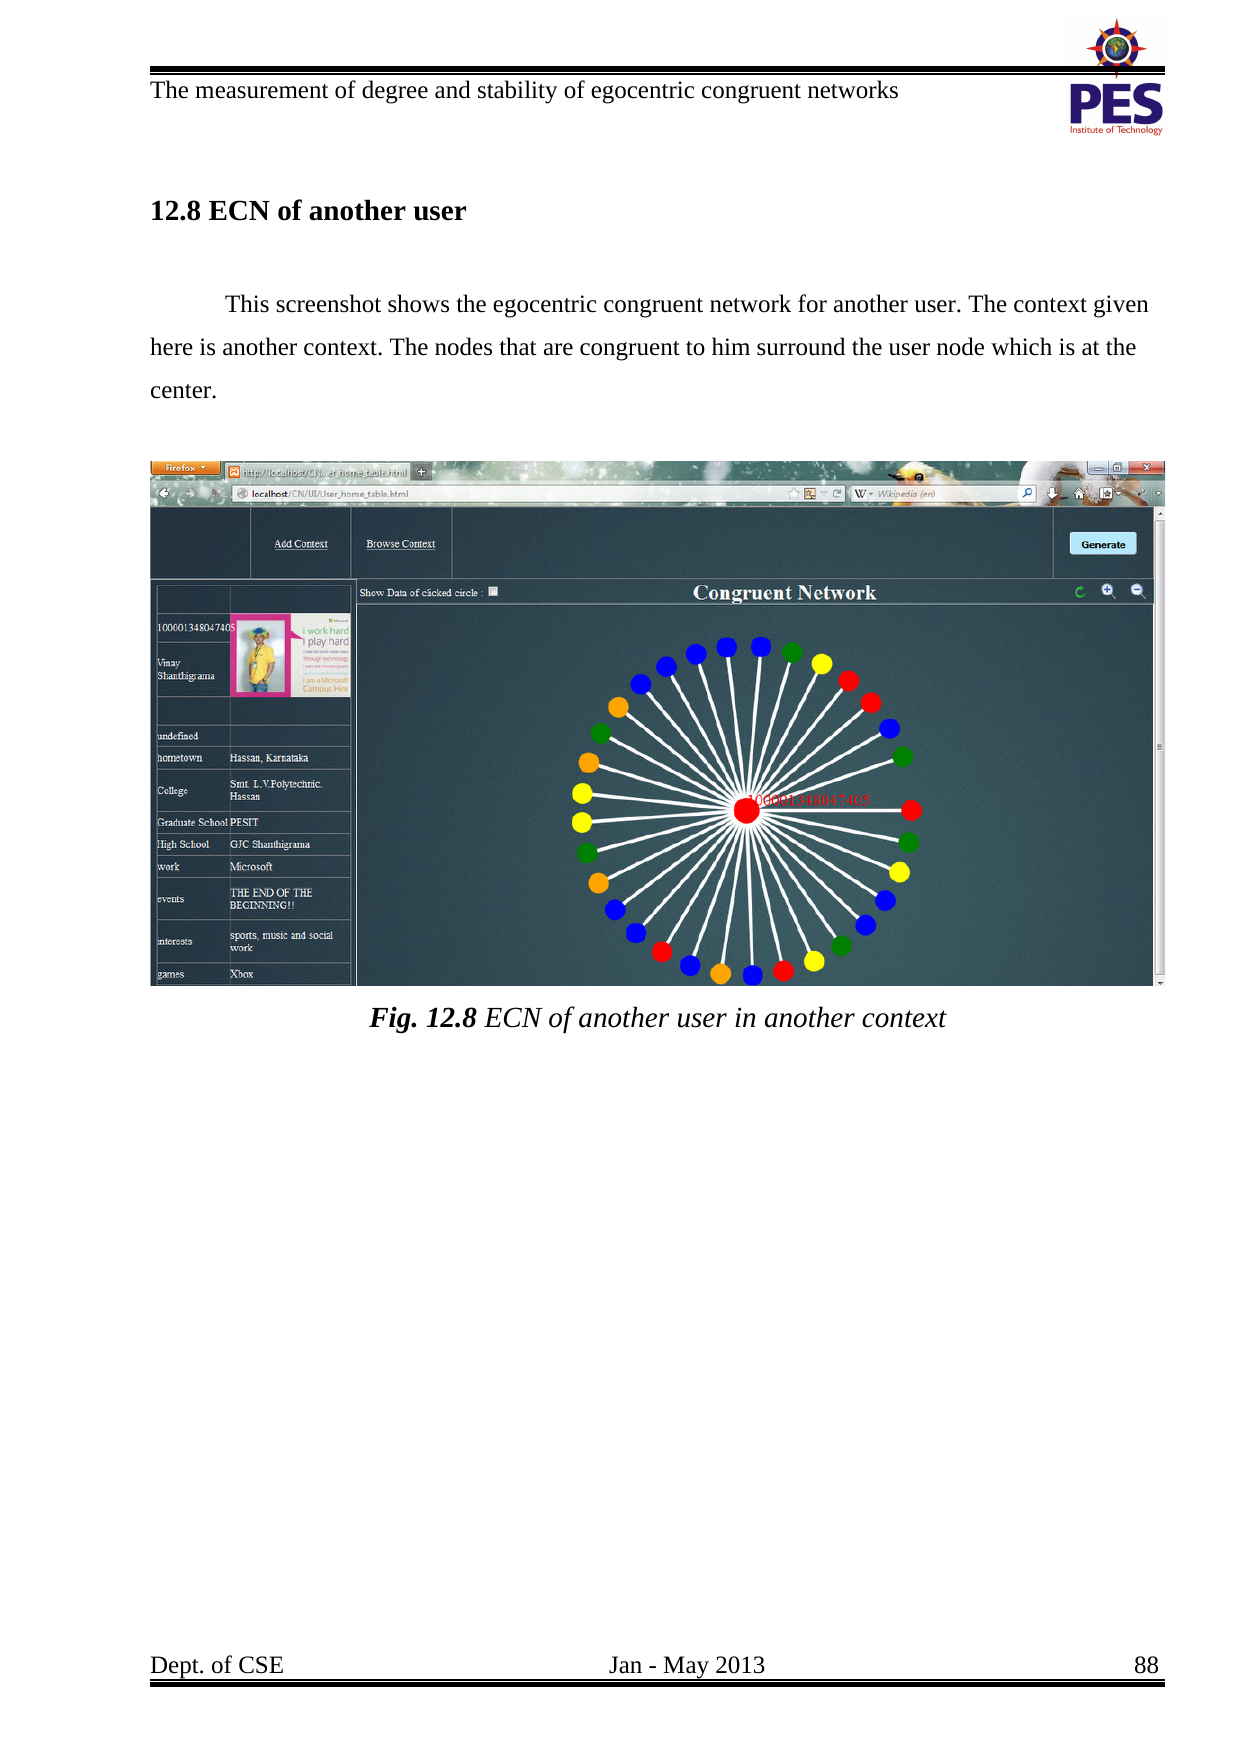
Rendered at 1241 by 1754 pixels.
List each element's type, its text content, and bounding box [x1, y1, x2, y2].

picture [1063, 14, 1170, 139]
text Fig. 12.8 ECN of another user in another context [150, 1000, 1165, 1034]
text This screenshot shows the egocentric congruent network for another user. The context given here is another context. The nodes that are congruent to him surround the user node which is at the center. [150, 289, 1165, 404]
text 12.8 ECN of another user [150, 193, 1165, 227]
picture [150, 461, 1166, 986]
